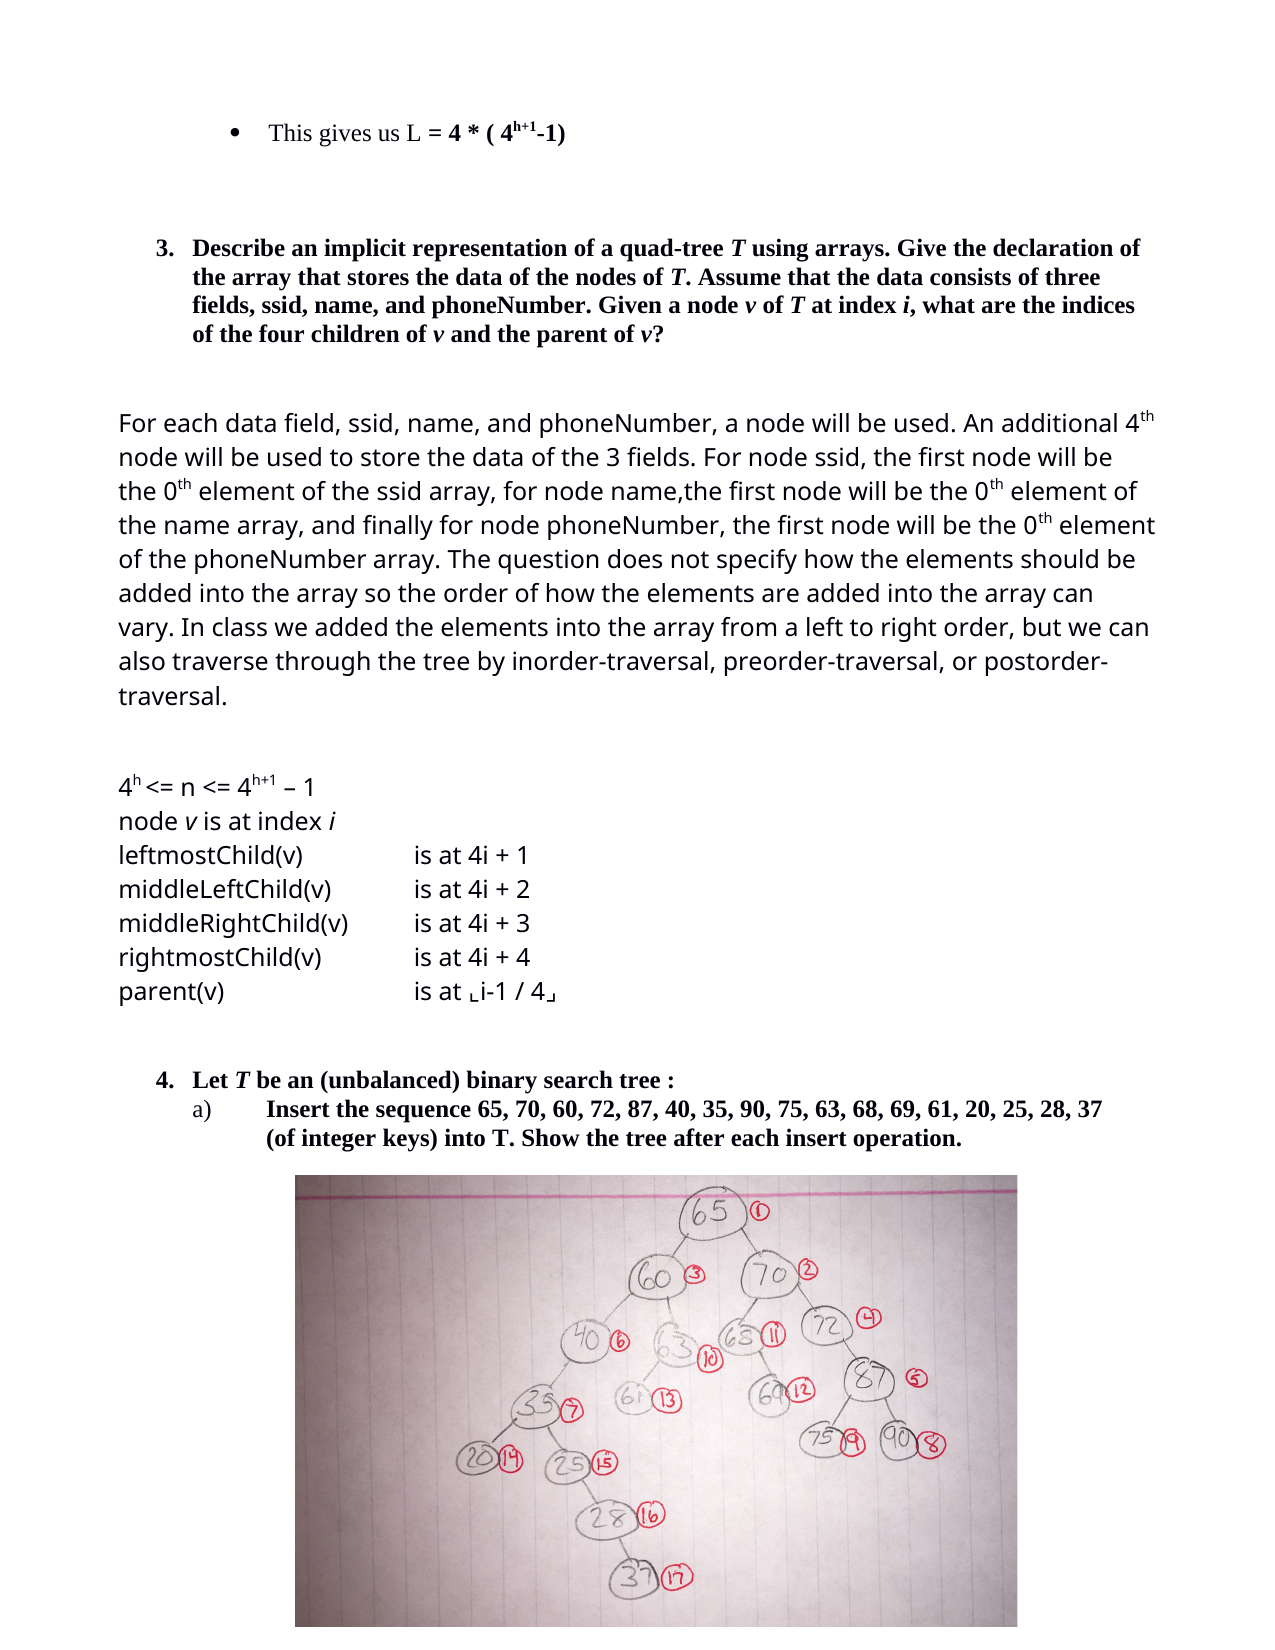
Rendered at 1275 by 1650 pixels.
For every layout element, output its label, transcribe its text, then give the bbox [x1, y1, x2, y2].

text middleRightChild(v) is at 4i + 3 [118, 906, 1157, 940]
text 4h <= n <= 4h+1 – 1 [118, 770, 1157, 804]
text node v is at index i [118, 804, 1157, 838]
text rightmostChild(v) is at 4i + 4 [118, 940, 1157, 974]
list This gives us L = 4 * ( 4h+1-1) [231, 118, 1157, 147]
picture [295, 1175, 1018, 1627]
text 3. Describe an implicit representation of a quad-tree T using arrays. Give the declaration of the array that stores the data of the nodes of T. Assume that the data consists of three fields, ssid, name, and phoneNumber. Given a node v of T at index i, what are the indices of the four children of v and the parent of v? [118, 233, 1157, 348]
text middleLeftChild(v) is at 4i + 2 [118, 872, 1157, 906]
text (of integer keys) into T. Show the tree after each insert operation. [118, 1123, 1157, 1152]
text a) Insert the sequence 65, 70, 60, 72, 87, 40, 35, 90, 75, 63, 68, 69, 61, 20, 25, 28, 37 [118, 1094, 1157, 1123]
text leftmostChild(v) is at 4i + 1 [118, 838, 1157, 872]
text For each data field, ssid, name, and phoneNumber, a node will be used. An additional 4th node will be used to store the data of the 3 fields. For node ssid, the first node will be the 0th element of the ssid array, for node name,the first node will be the 0th element of the name array, and finally for node phoneNumber, the first node will be the 0th element of the phoneNumber array. The question does not specify how the elements should be added into the array so the order of how the elements are added into the array can vary. In class we added the elements into the array from a left to right order, but we can also traverse through the tree by inorder-traversal, preorder-traversal, or postorder-traversal. [118, 406, 1157, 712]
text parent(v) is at ⌞i-1 / 4⌟ [118, 974, 1157, 1008]
text 4. Let T be an (unbalanced) binary search tree : [118, 1066, 1157, 1094]
